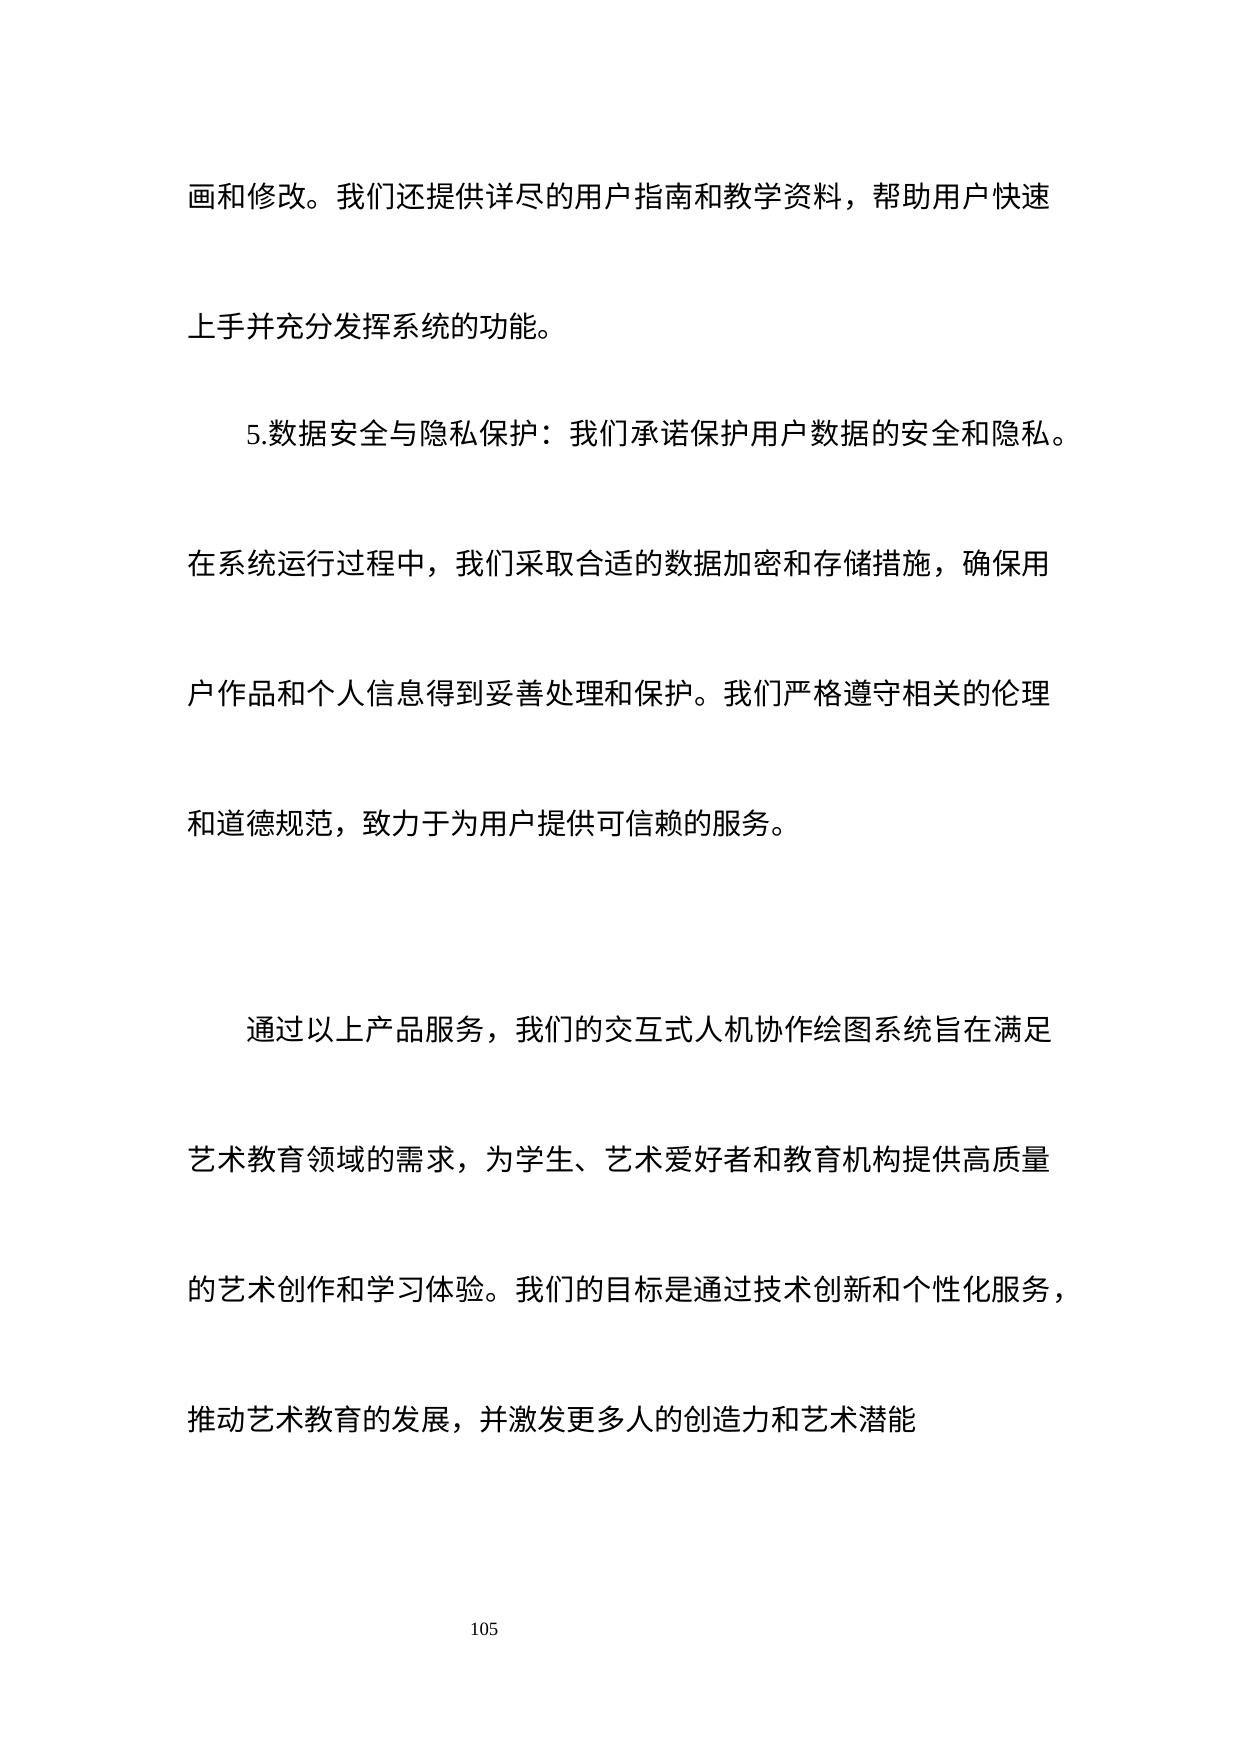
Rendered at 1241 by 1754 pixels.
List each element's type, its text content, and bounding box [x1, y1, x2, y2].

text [187, 162, 1053, 357]
text 通过以上产品服务，我们的交互式人机协作绘图系统旨在满足艺术教育领域的需求，为学生、艺术爱好者和教育机构提供高质量的艺术创作和学习体验。我们的目标是通过技术创新和个性化服务，推动艺术教育的发展，并激发更多人的创造力和艺术潜能 [187, 995, 1053, 1450]
text 5.数据安全与隐私保护：我们承诺保护用户数据的安全和隐私。在系统运行过程中，我们采取合适的数据加密和存储措施，确保用户作品和个人信息得到妥善处理和保护。我们严格遵守相关的伦理和道德规范，致力于为用户提供可信赖的服务。 [187, 399, 1053, 854]
